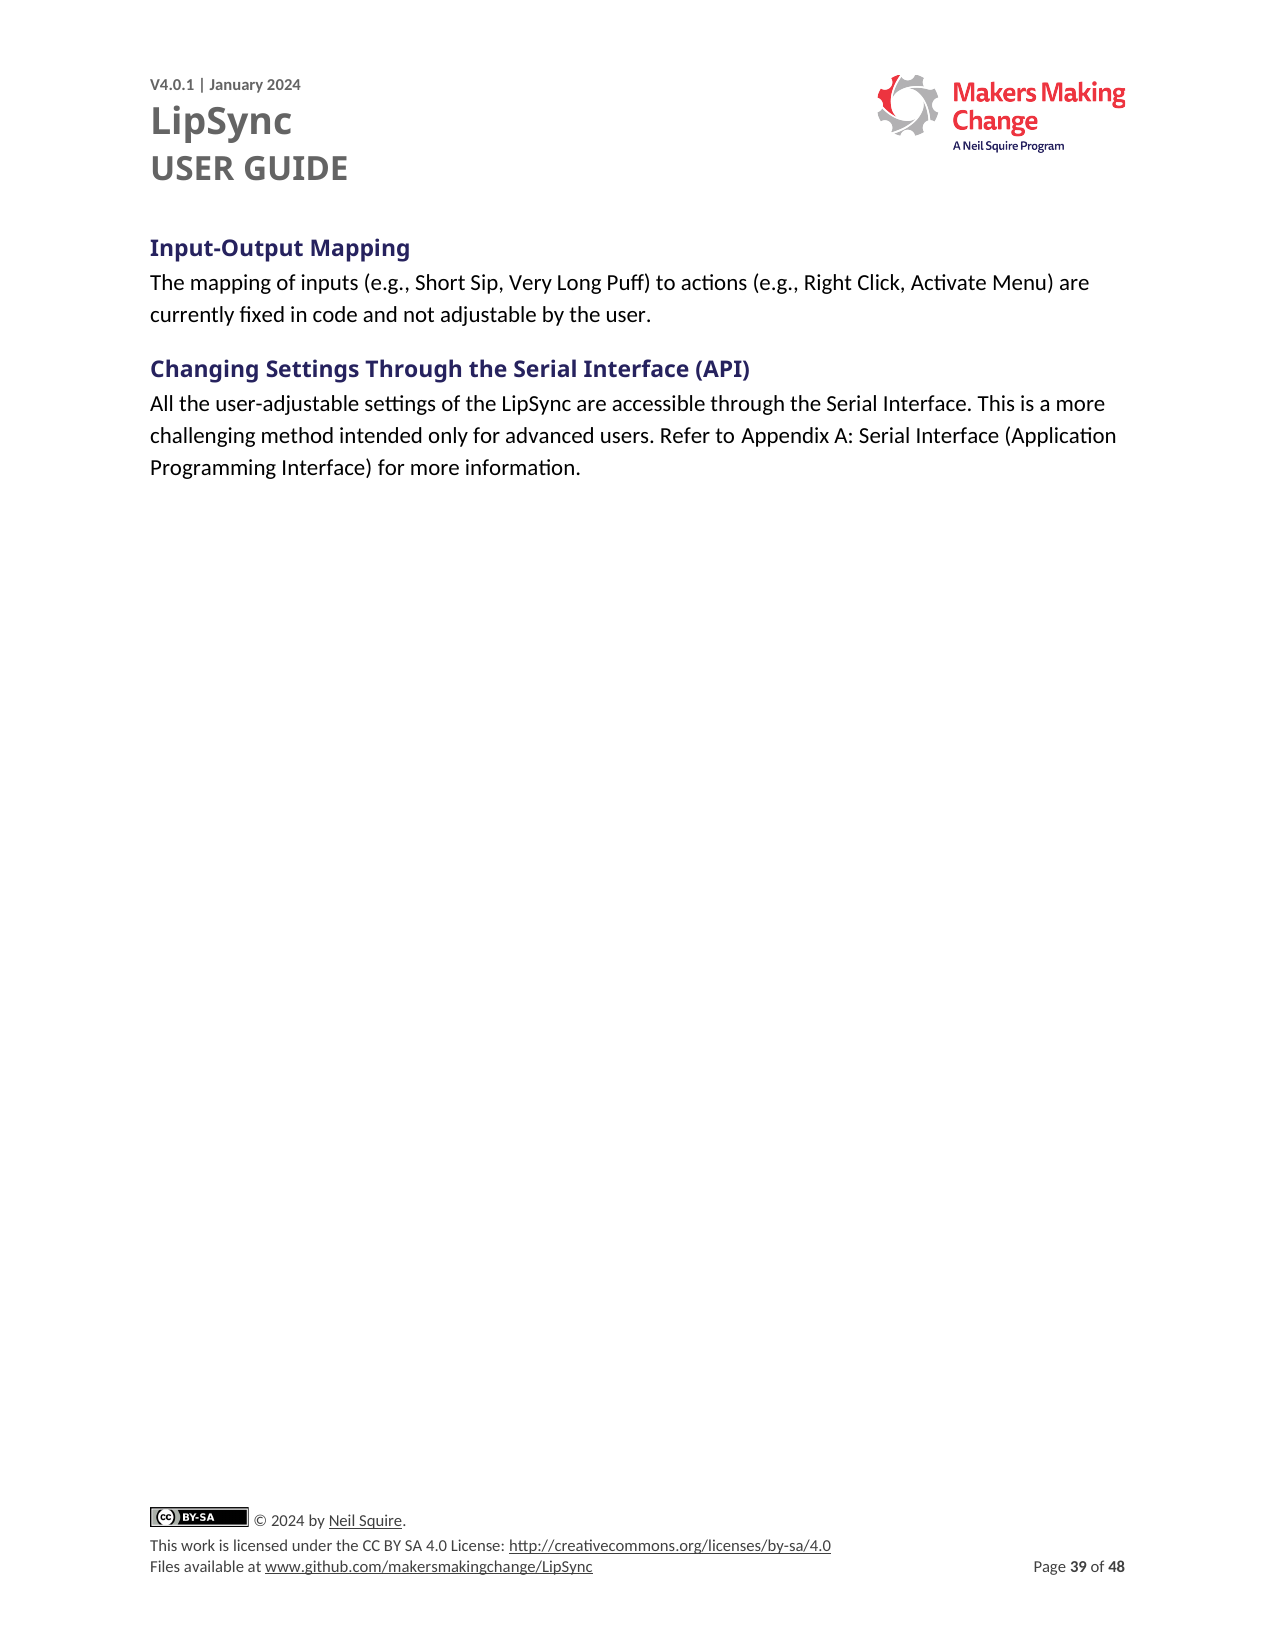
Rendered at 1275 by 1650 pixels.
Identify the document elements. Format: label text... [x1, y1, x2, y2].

subtitle Input-Output Mapping [150, 232, 1125, 263]
picture [150, 1507, 249, 1527]
subtitle Changing Settings Through the Serial Interface (API) [150, 353, 1125, 384]
text All the user-adjustable settings of the LipSync are accessible through the Serial Interface. This is a more challenging method intended only for advanced users. Refer to Appendix A: Serial Interface (Application Programming Interface) for more information. [150, 389, 1125, 481]
text The mapping of inputs (e.g., Short Sip, Very Long Puff) to actions (e.g., Right Click, Activate Menu) are currently fixed in code and not adjustable by the user. [150, 268, 1125, 328]
picture [877, 75, 1125, 153]
